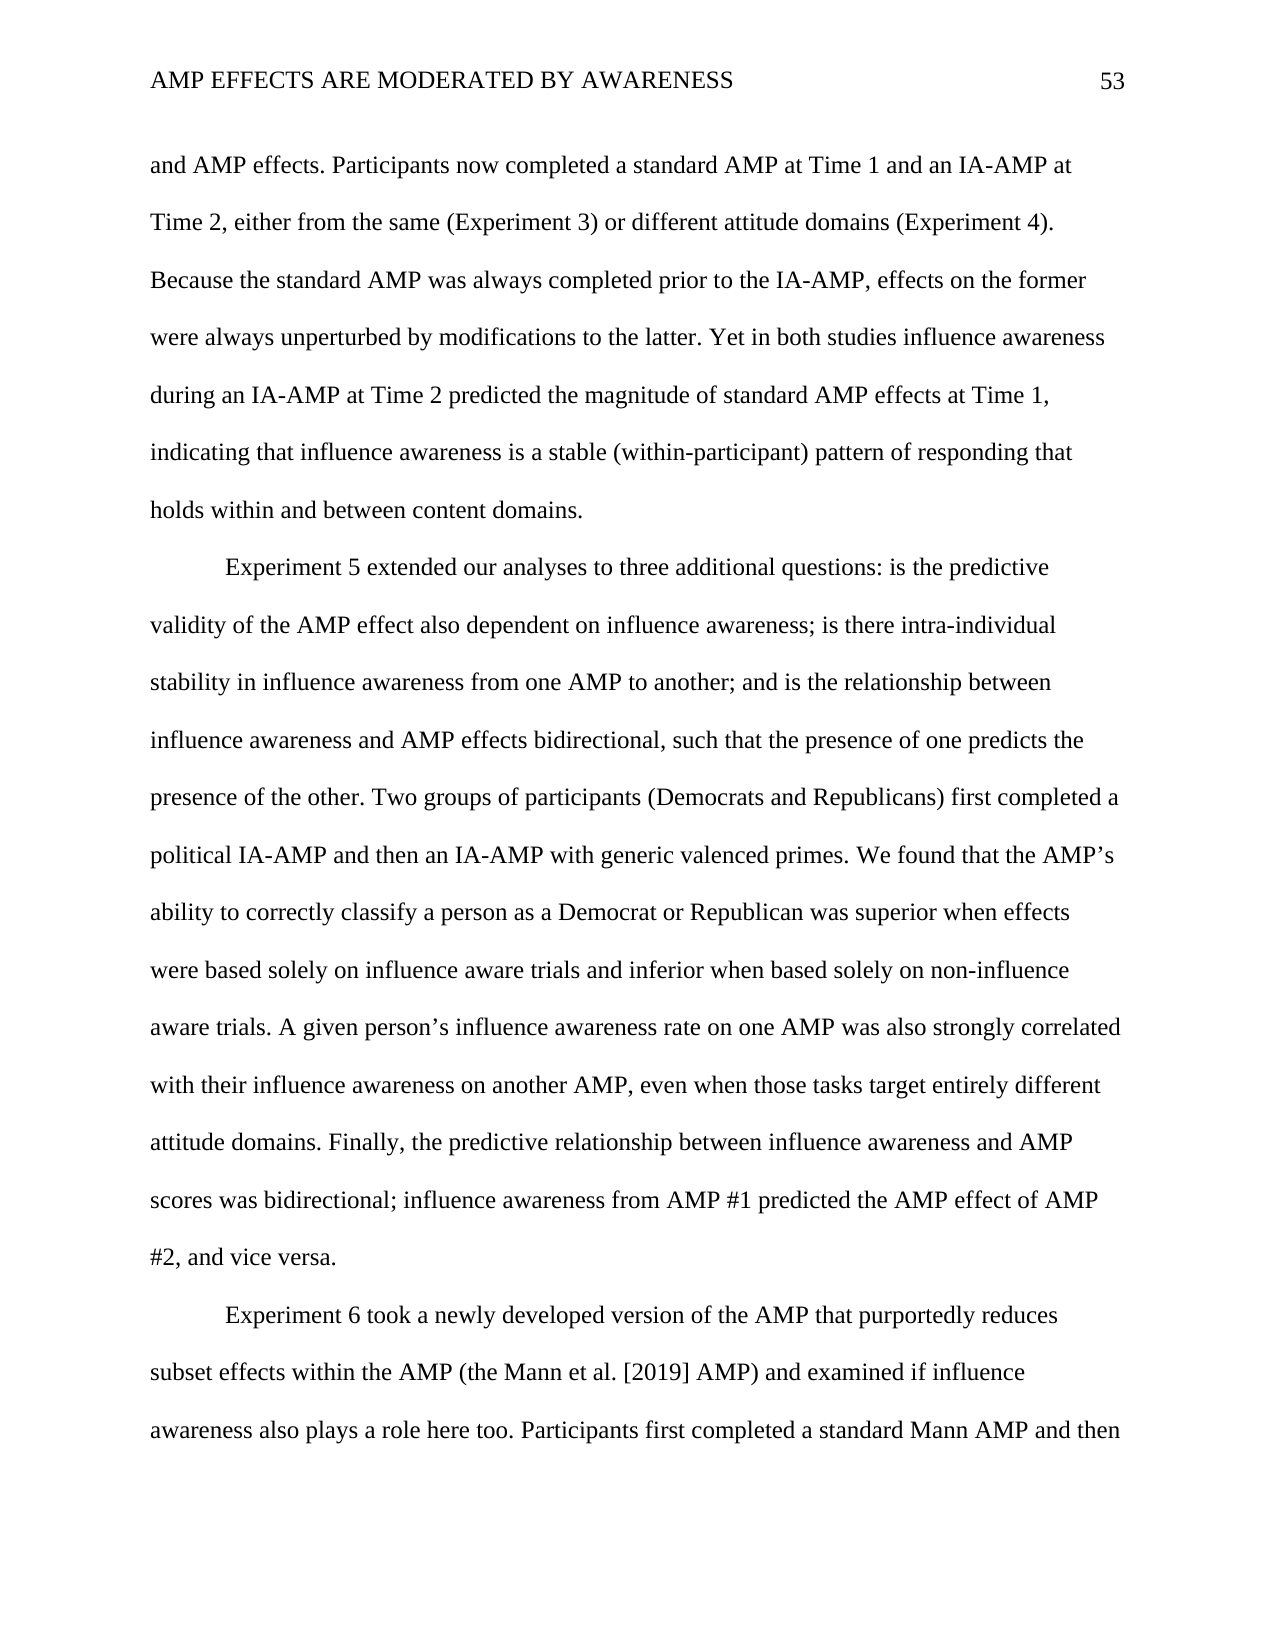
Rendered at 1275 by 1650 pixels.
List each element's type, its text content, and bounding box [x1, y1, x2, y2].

text Experiment 5 extended our analyses to three additional questions: is the predictive validity of the AMP effect also dependent on influence awareness; is there intra-individual stability in influence awareness from one AMP to another; and is the relationship between influence awareness and AMP effects bidirectional, such that the presence of one predicts the presence of the other. Two groups of participants (Democrats and Republicans) first completed a political IA-AMP and then an IA-AMP with generic valenced primes. We found that the AMP’s ability to correctly classify a person as a Democrat or Republican was superior when effects were based solely on influence aware trials and inferior when based solely on non-influence aware trials. A given person’s influence awareness rate on one AMP was also strongly correlated with their influence awareness on another AMP, even when those tasks target entirely different attitude domains. Finally, the predictive relationship between influence awareness and AMP scores was bidirectional; influence awareness from AMP #1 predicted the AMP effect of AMP #2, and vice versa. [150, 552, 1125, 1271]
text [150, 150, 1125, 524]
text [150, 1300, 1125, 1444]
